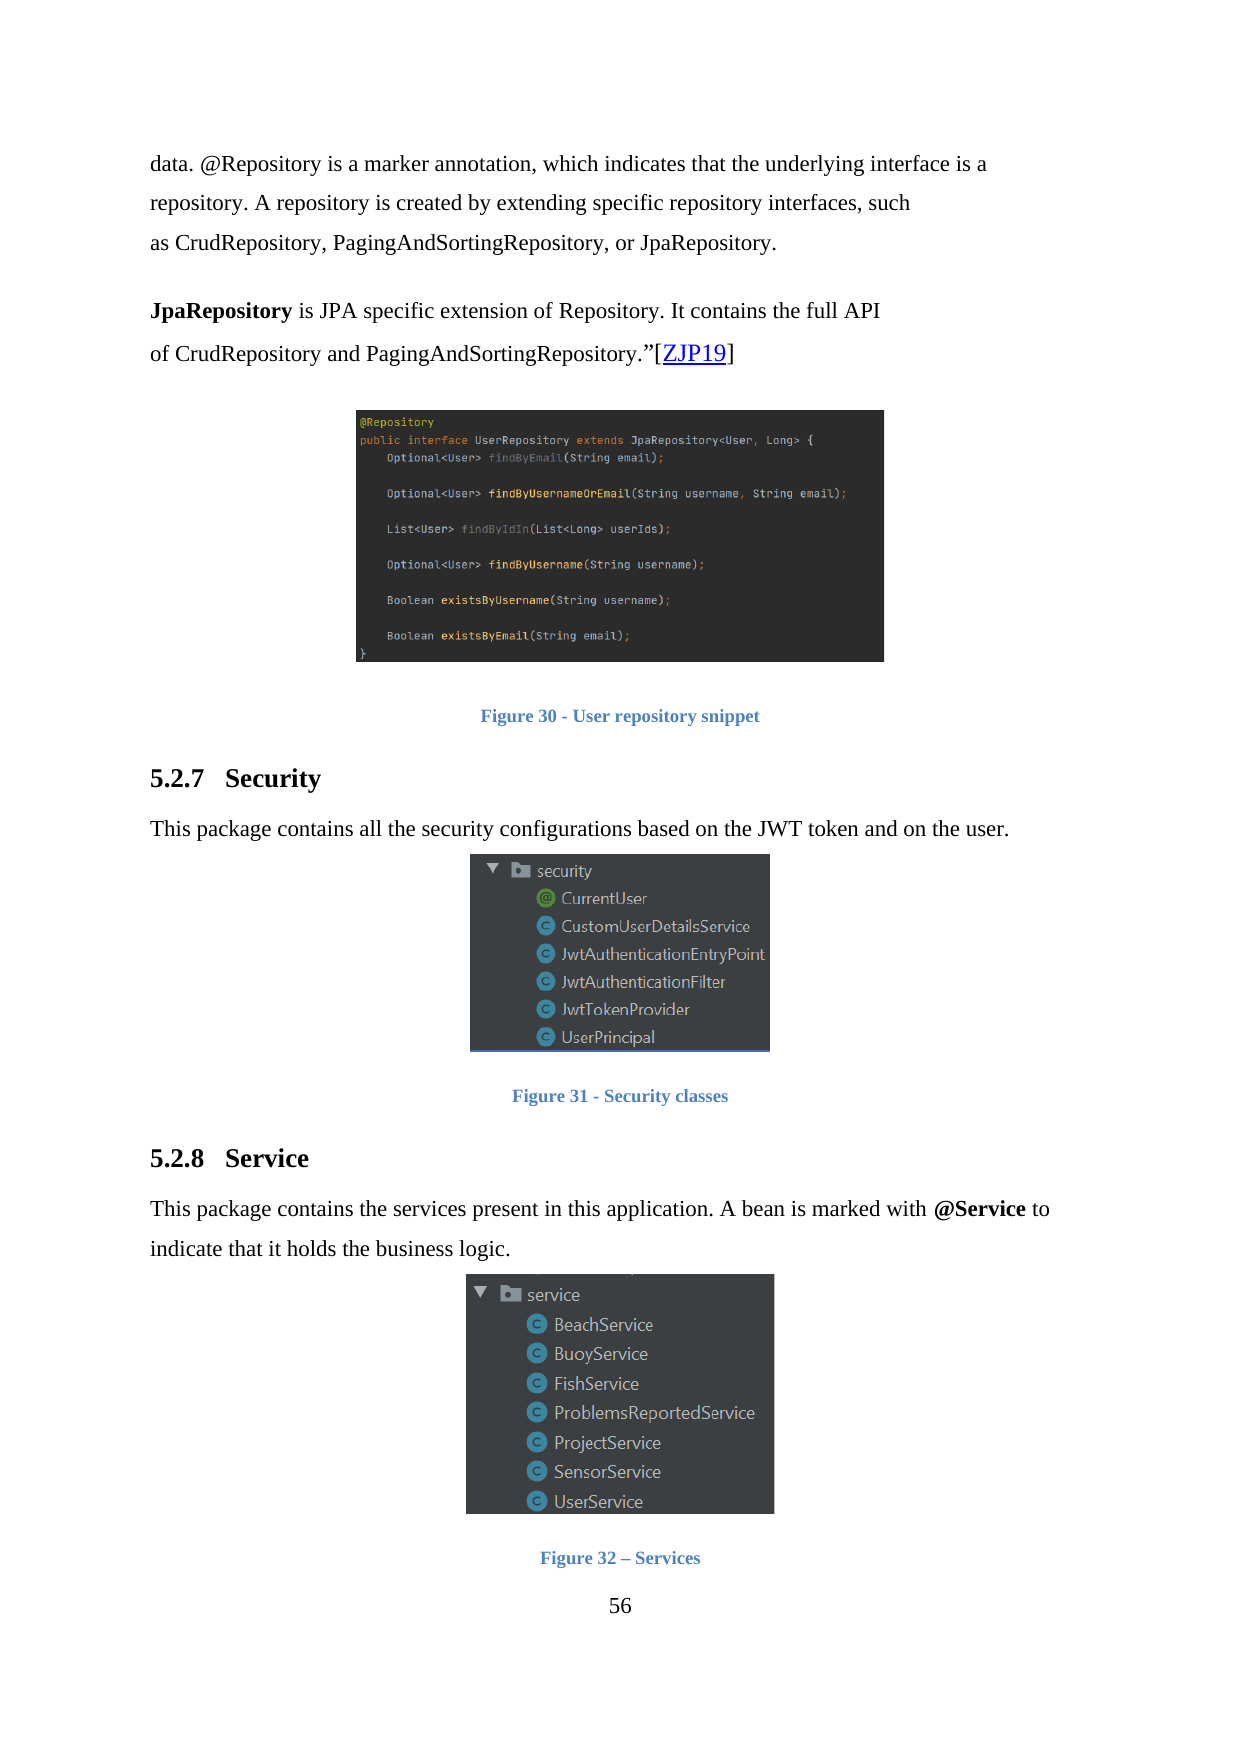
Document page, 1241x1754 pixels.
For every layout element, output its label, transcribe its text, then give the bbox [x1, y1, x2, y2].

text This package contains all the security configurations based on the JWT token and on the user. [150, 815, 1090, 842]
text This package contains the services present in this application. A bean is marked with @Service to indicate that it holds the business logic. [150, 1195, 1090, 1261]
picture [356, 410, 885, 662]
picture [470, 854, 770, 1052]
subtitle Service [150, 1142, 1090, 1173]
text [150, 150, 1090, 255]
text JpaRepository is JPA specific extension of Repository. It contains the full API of CrudRepository and PagingAndSortingRepository.”[ZJP19] [150, 298, 1090, 367]
picture [466, 1274, 775, 1514]
subtitle Security [150, 762, 1090, 793]
